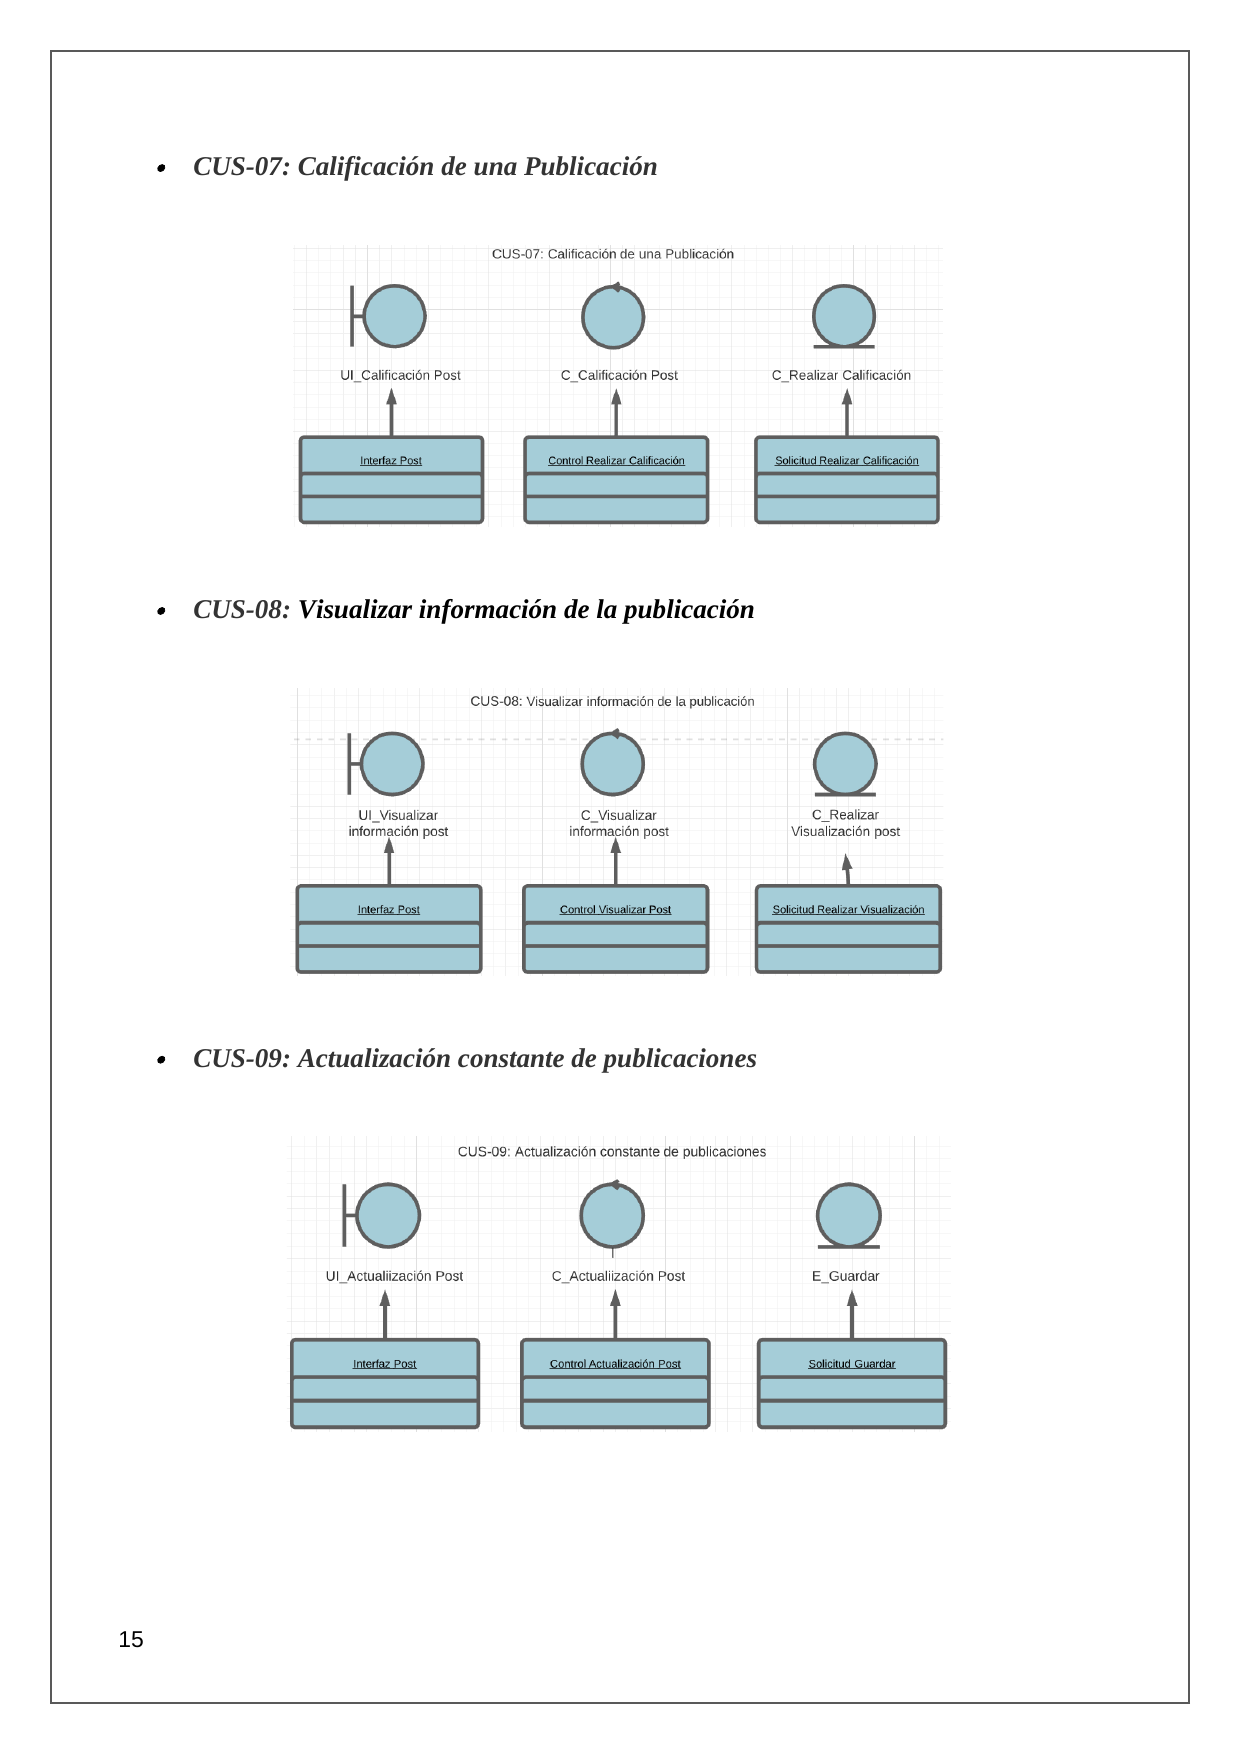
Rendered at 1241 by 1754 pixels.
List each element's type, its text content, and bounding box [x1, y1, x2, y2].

picture [293, 245, 943, 527]
picture [286, 1136, 951, 1432]
list CUS-07: Calificación de una Publicación [156, 150, 1153, 181]
list CUS-08: Visualizar información de la publicación [156, 593, 1153, 624]
picture [290, 688, 944, 976]
list CUS-09: Actualización constante de publicaciones [156, 1042, 1153, 1073]
